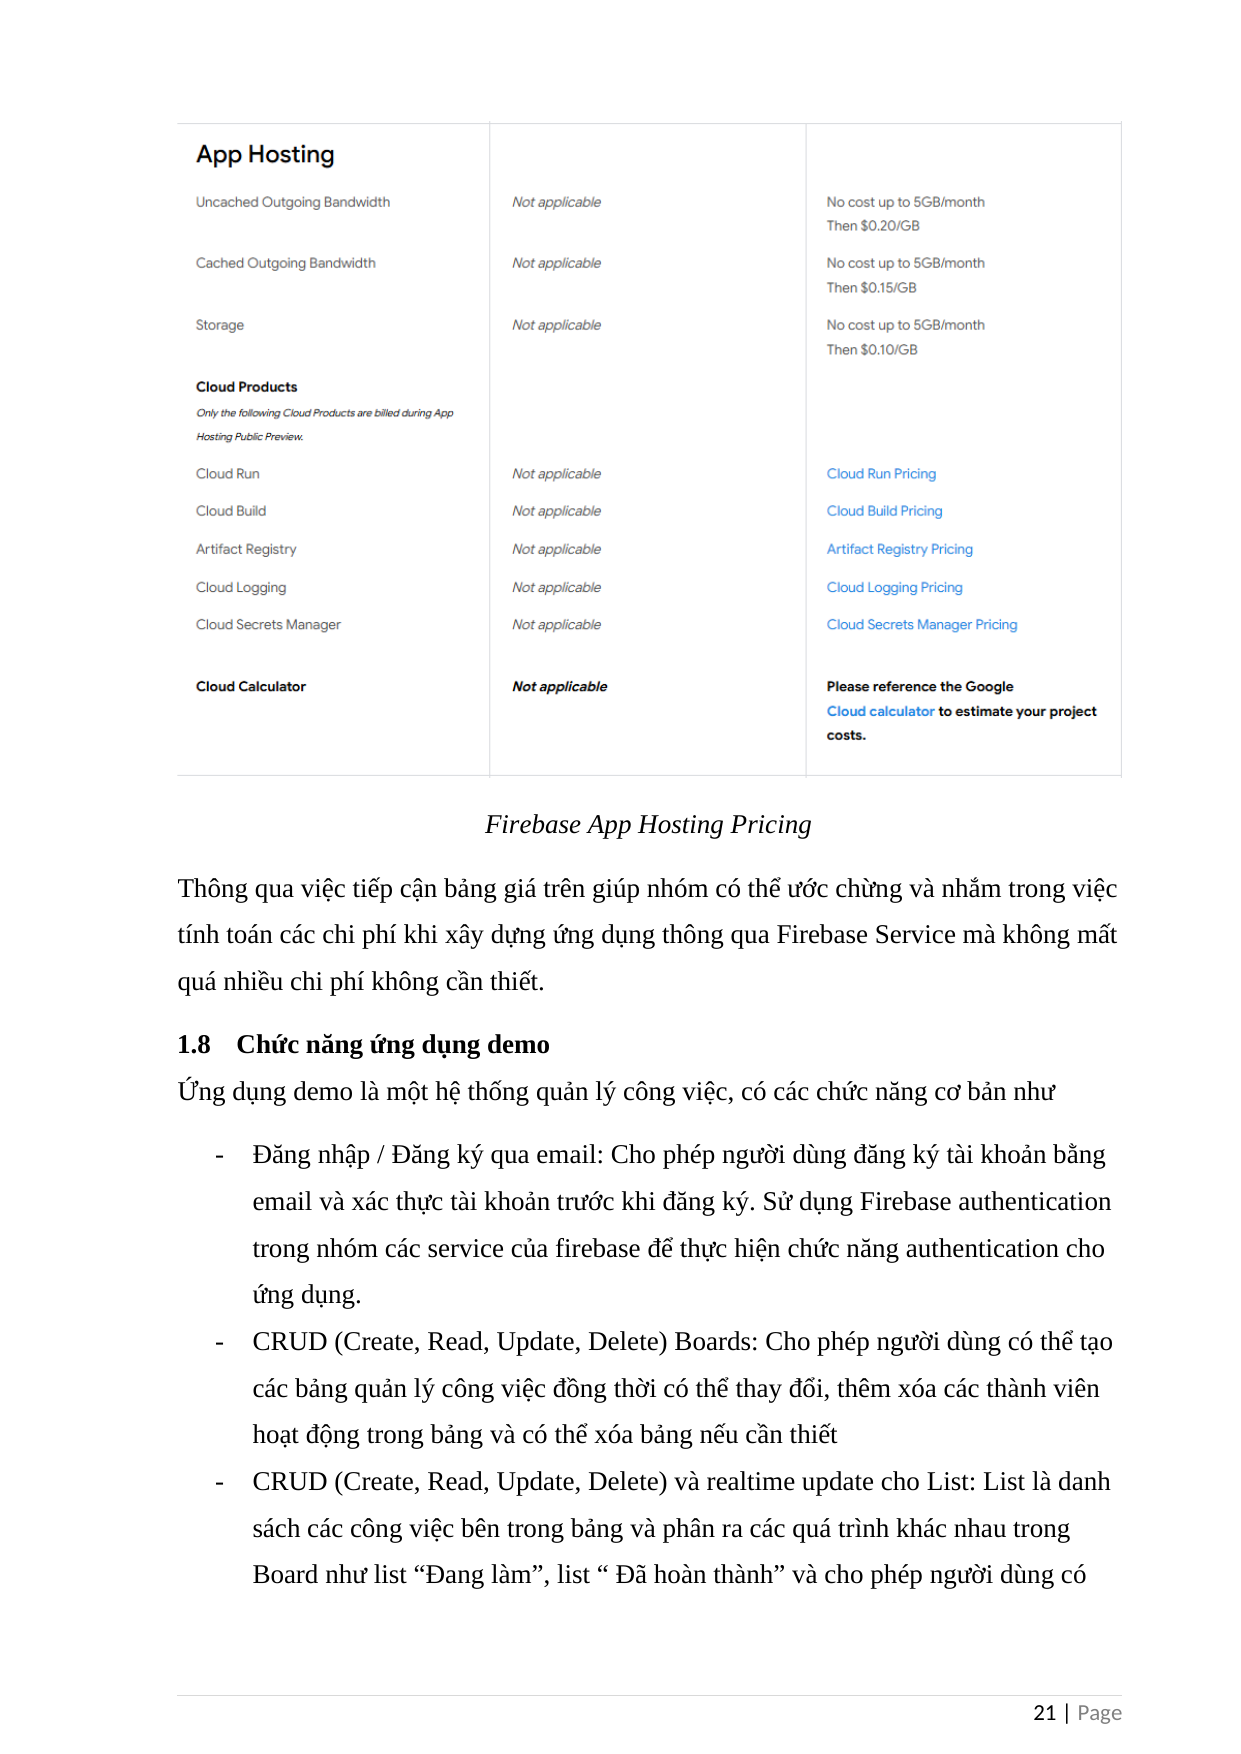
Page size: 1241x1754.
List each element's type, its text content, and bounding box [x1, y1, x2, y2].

list Đăng nhập / Đăng ký qua email: Cho phép người dùng đăng ký tài khoản bằng email và xác thực tài khoản trước khi đăng ký. Sử dụng Firebase authentication trong nhóm các service của firebase để thực hiện chức năng authentication cho ứng dụng. [215, 1139, 1122, 1310]
text Firebase App Hosting Pricing [177, 809, 1122, 840]
picture [177, 121, 1123, 778]
subtitle Chức năng ứng dụng demo [177, 1029, 1122, 1060]
text Thông qua việc tiếp cận bảng giá trên giúp nhóm có thể ước chừng và nhắm trong việc tính toán các chi phí khi xây dựng ứng dụng thông qua Firebase Service mà không mất quá nhiều chi phí không cần thiết. [177, 872, 1122, 996]
list CRUD (Create, Read, Update, Delete) Boards: Cho phép người dùng có thể tạo các bảng quản lý công việc đồng thời có thể thay đổi, thêm xóa các thành viên hoạt động trong bảng và có thể xóa bảng nếu cần thiết [215, 1325, 1122, 1450]
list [215, 1465, 1122, 1590]
text Ứng dụng demo là một hệ thống quản lý công việc, có các chức năng cơ bản như [177, 1075, 1122, 1106]
